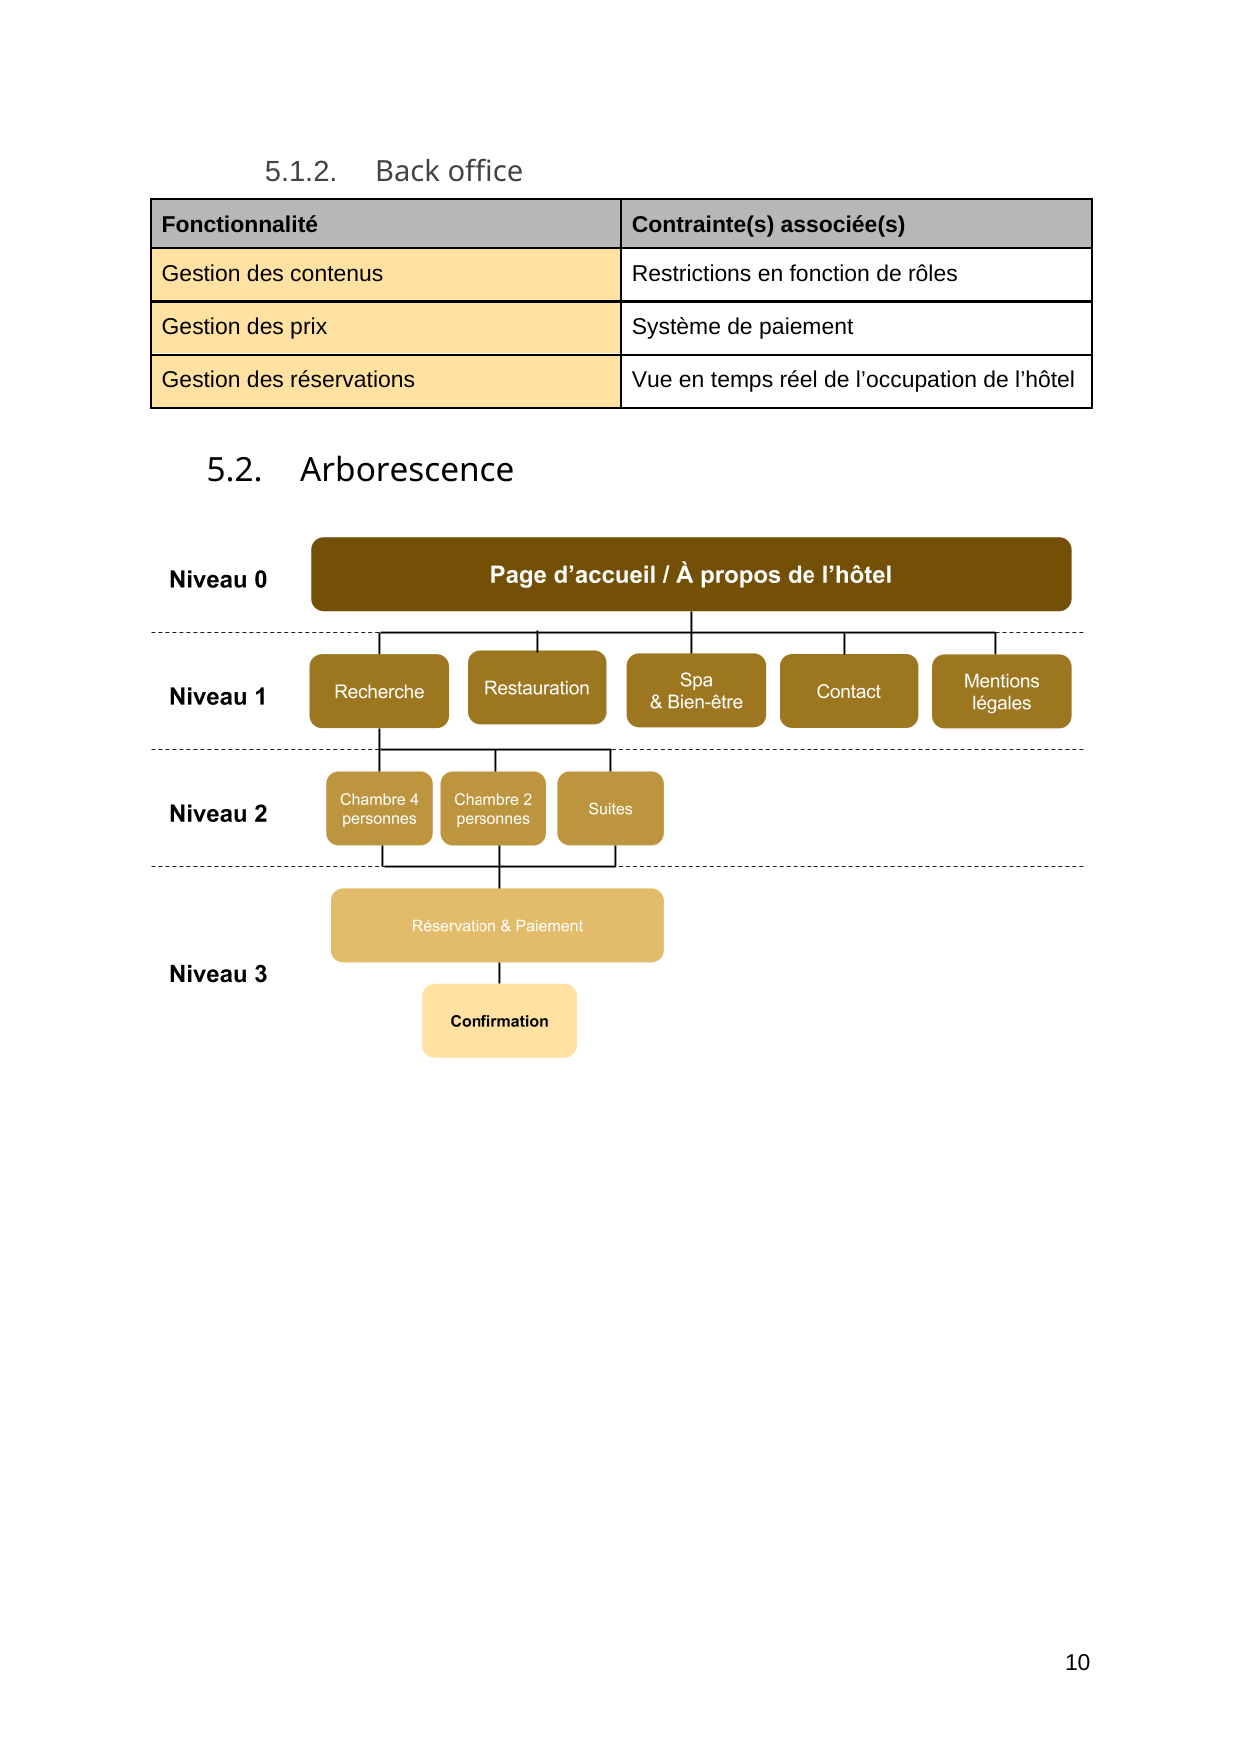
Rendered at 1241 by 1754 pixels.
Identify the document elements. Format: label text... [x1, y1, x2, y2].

subtitle Back office [337, 150, 1090, 190]
table_cell Système de paiement [622, 303, 1091, 353]
table_header Contrainte(s) associée(s) [622, 200, 1091, 247]
table_cell Gestion des contenus [152, 249, 620, 300]
table_cell Gestion des réservations [152, 356, 620, 407]
table_cell Restrictions en fonction de rôles [622, 249, 1091, 300]
subtitle Arborescence [262, 446, 1090, 492]
picture [150, 504, 1142, 1072]
table_cell Gestion des prix [152, 303, 620, 353]
table_header Fonctionnalité [152, 200, 620, 247]
table_cell Vue en temps réel de l’occupation de l’hôtel [622, 356, 1091, 407]
